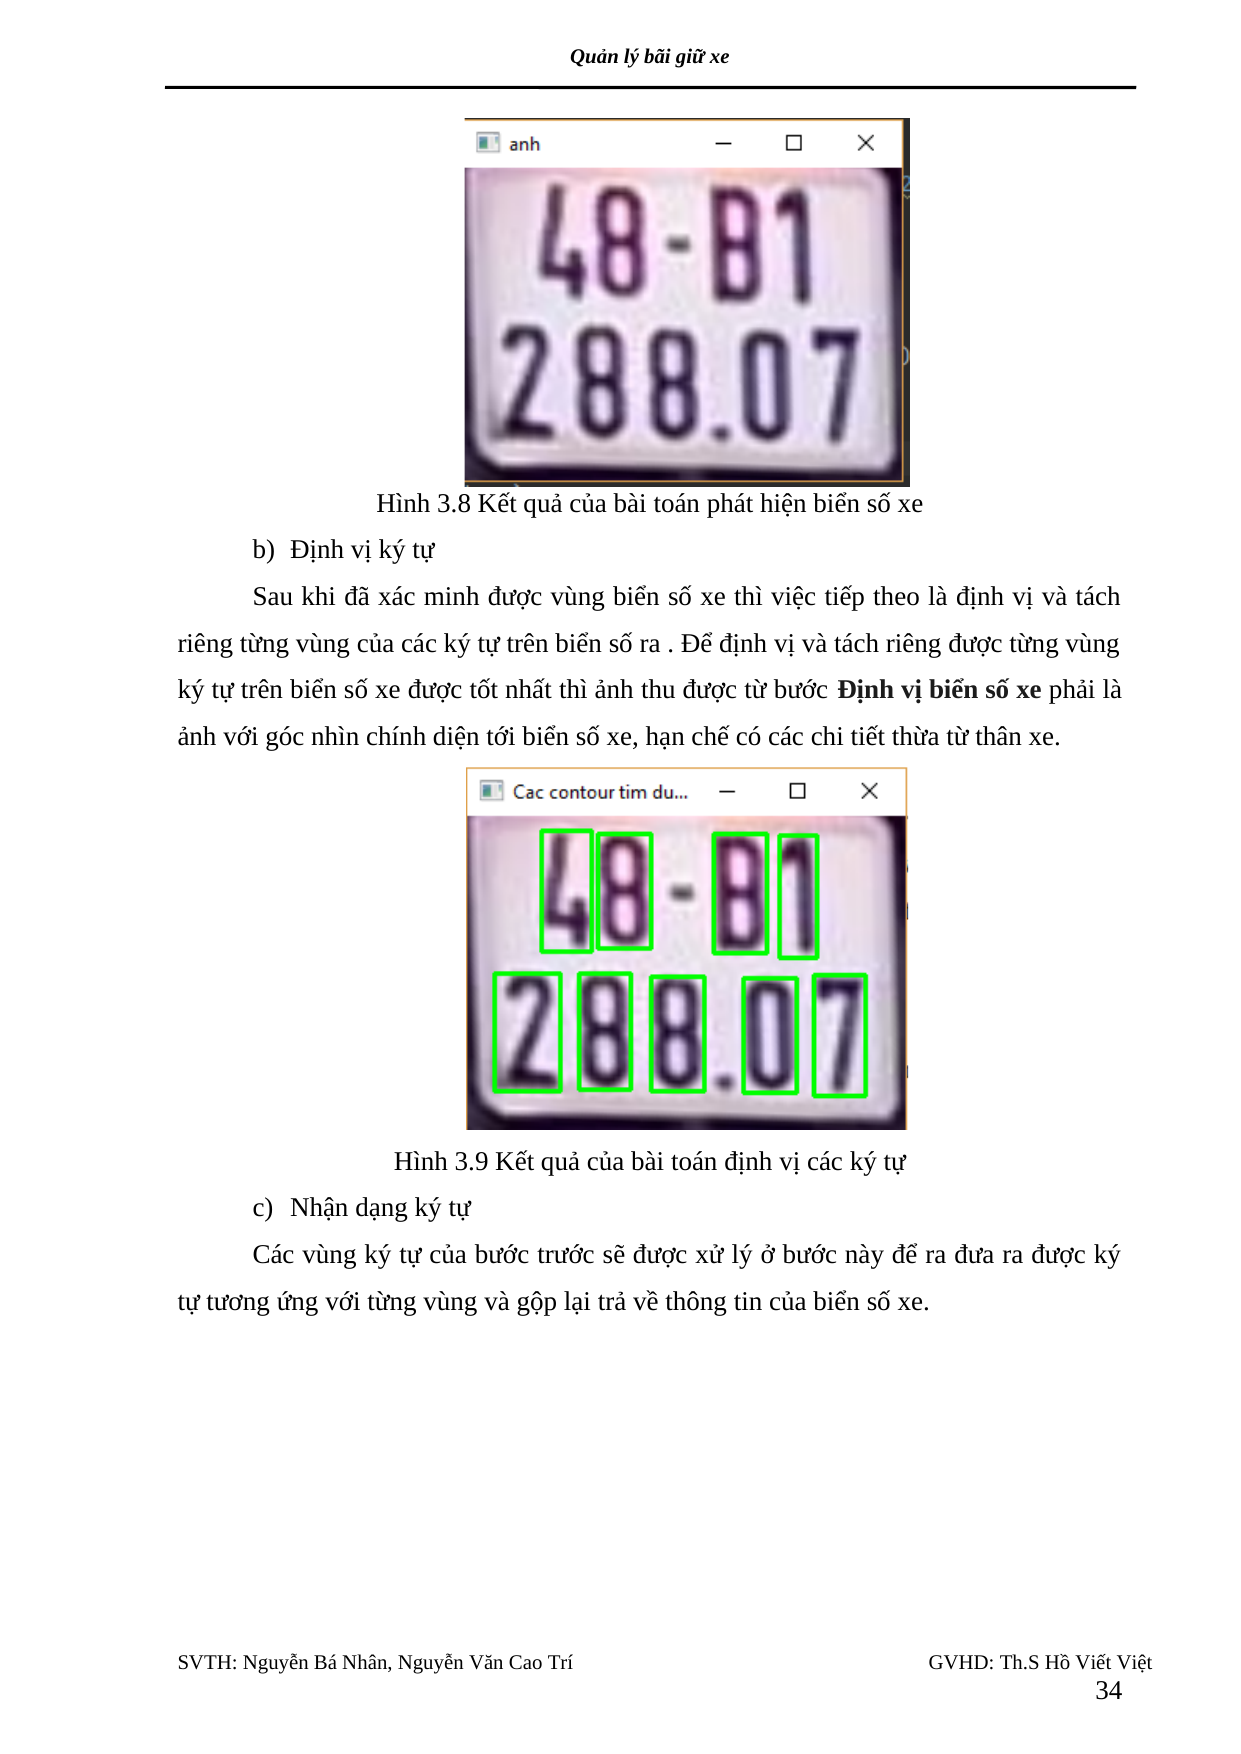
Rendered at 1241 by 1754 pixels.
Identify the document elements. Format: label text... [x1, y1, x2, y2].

list Định vị ký tự [252, 533, 1122, 565]
text Các vùng ký tự của bước trước sẽ được xử lý ở bước này để ra đưa ra được ký tự tương ứng với từng vùng và gộp lại trả về thông tin của biển số xe. [177, 1238, 1122, 1316]
list Nhận dạng ký tự [252, 1192, 1122, 1223]
text Sau khi đã xác minh được vùng biển số xe thì việc tiếp theo là định vị và tách riêng từng vùng của các ký tự trên biển số ra . Để định vị và tách riêng được từng vùng ký tự trên biển số xe được tốt nhất thì ảnh thu được từ bước Định vị biển số xe phải là ảnh với góc nhìn chính diện tới biển số xe, hạn chế có các chi tiết thừa từ thân xe. [177, 580, 1122, 751]
picture [464, 118, 910, 487]
picture [466, 766, 909, 1130]
